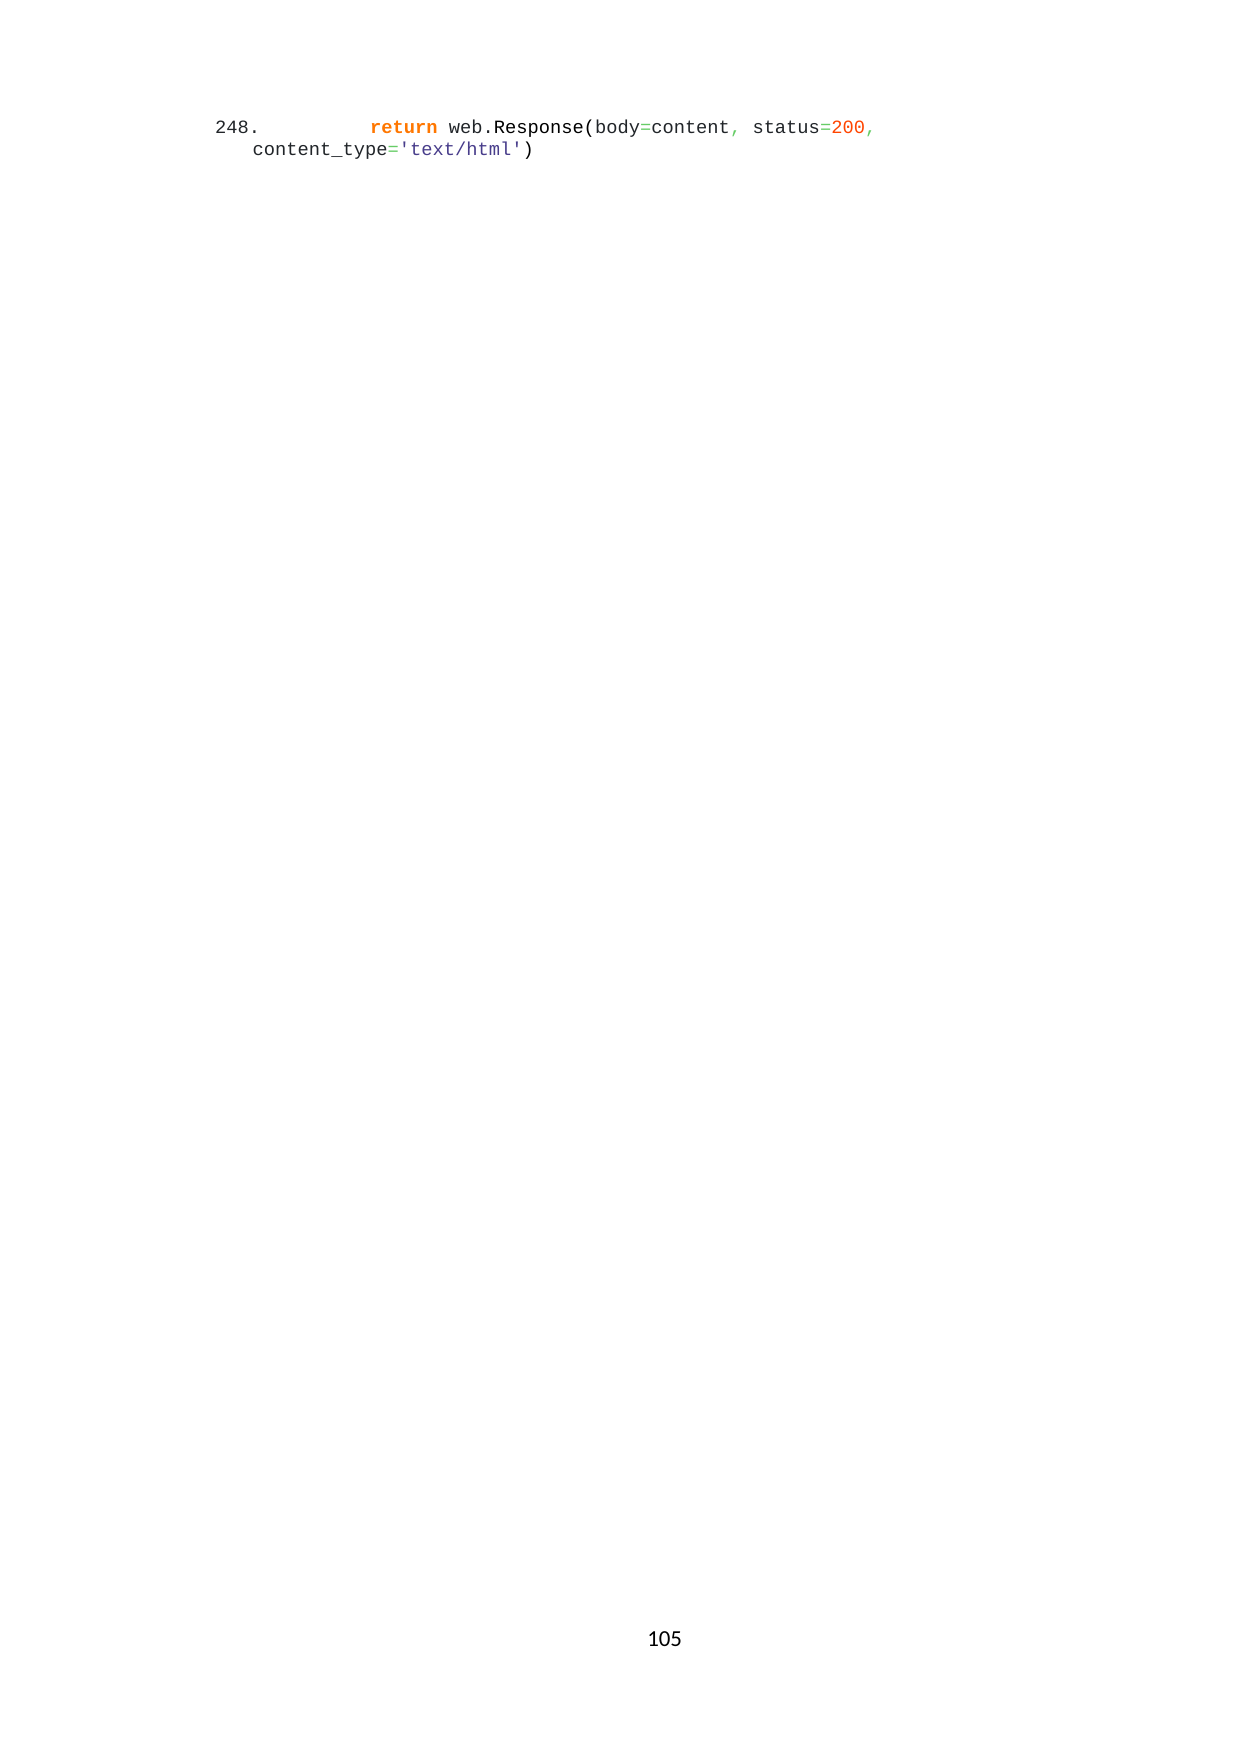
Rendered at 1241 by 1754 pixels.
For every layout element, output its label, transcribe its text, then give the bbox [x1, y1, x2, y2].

list return web.Response(body=content, status=200, content_type='text/html') [215, 118, 1152, 161]
